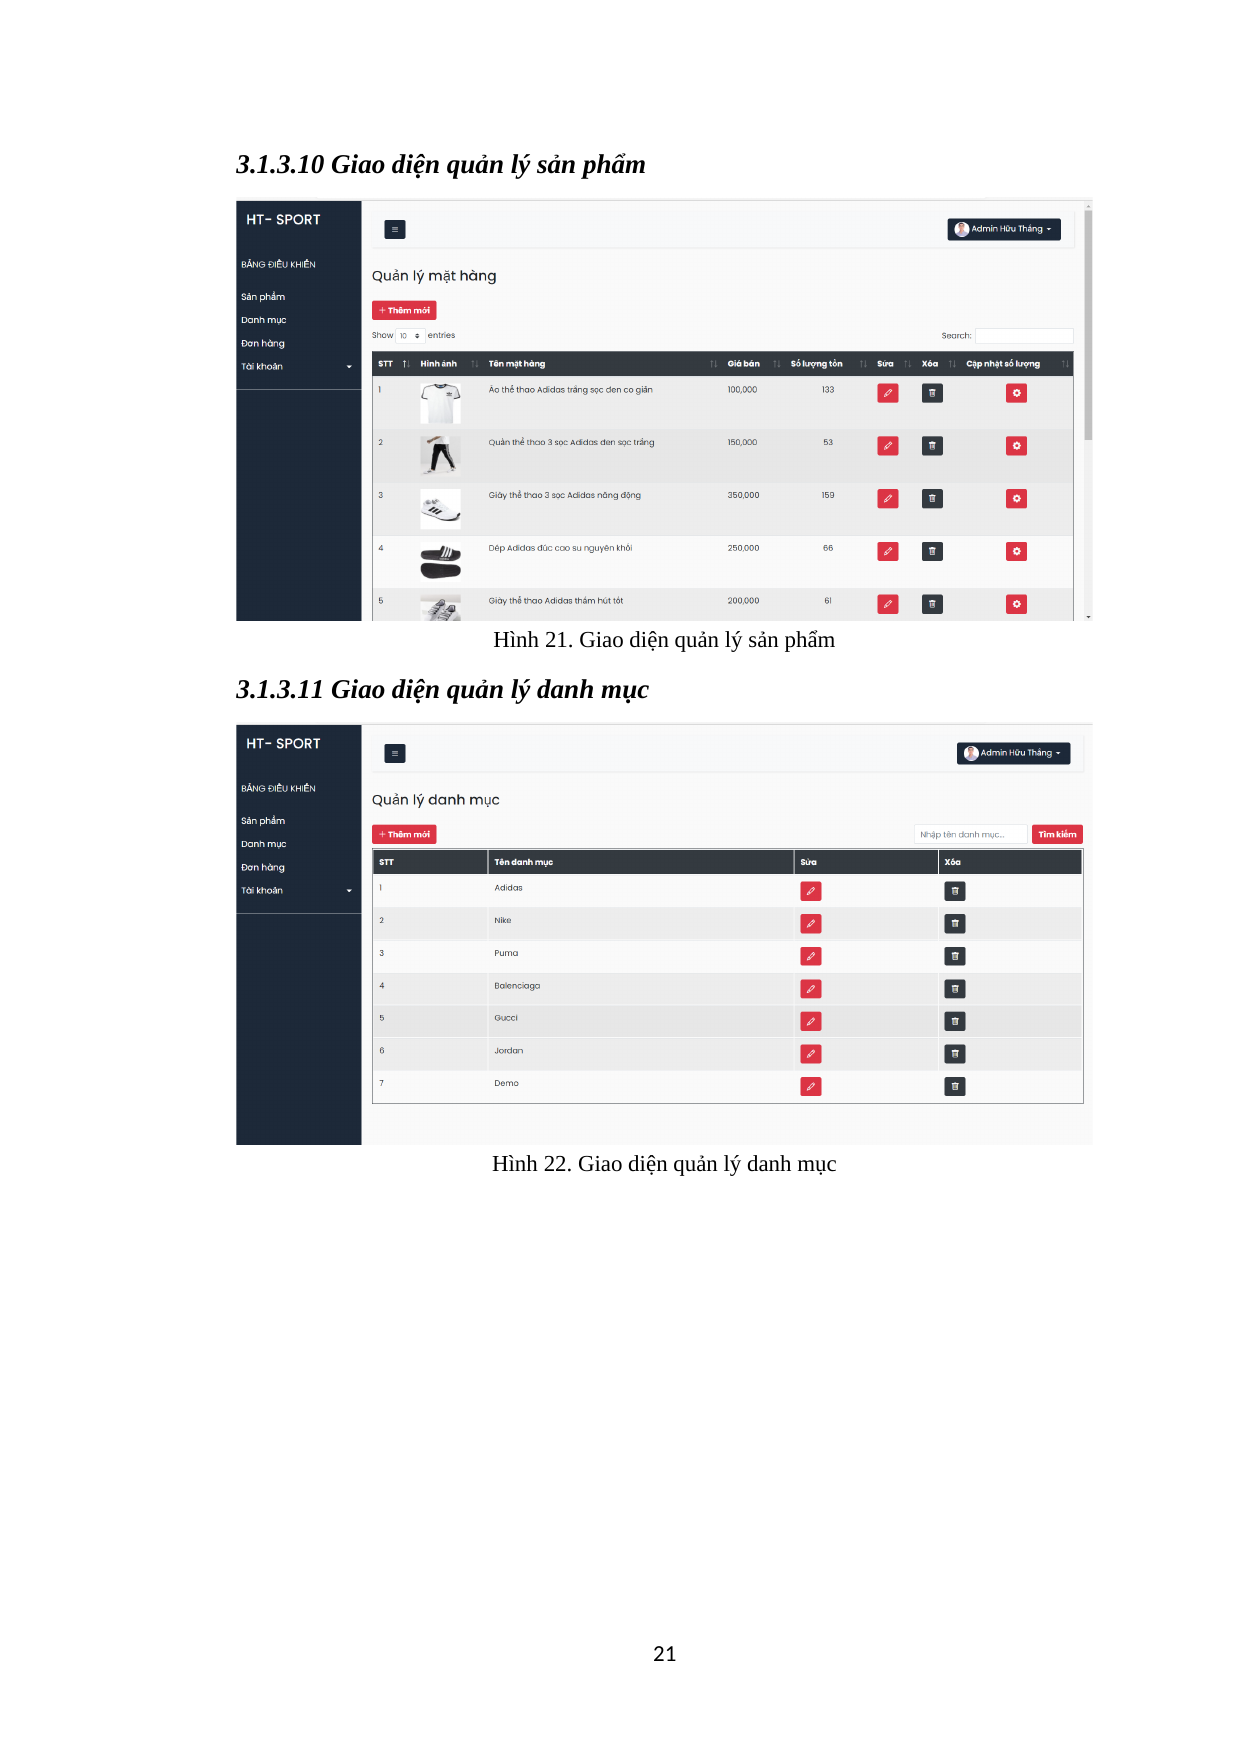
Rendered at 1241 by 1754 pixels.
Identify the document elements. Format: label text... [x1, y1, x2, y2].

subtitle 3.1.3.11 Giao diện quản lý danh mục [236, 673, 1092, 704]
subtitle 3.1.3.10 Giao diện quản lý sản phẩm [236, 148, 1092, 179]
picture [236, 722, 1093, 1145]
text Hình 22. Giao diện quản lý danh mục [236, 1150, 1092, 1177]
picture [236, 197, 1093, 621]
text Hình 21. Giao diện quản lý sản phẩm [236, 626, 1092, 652]
